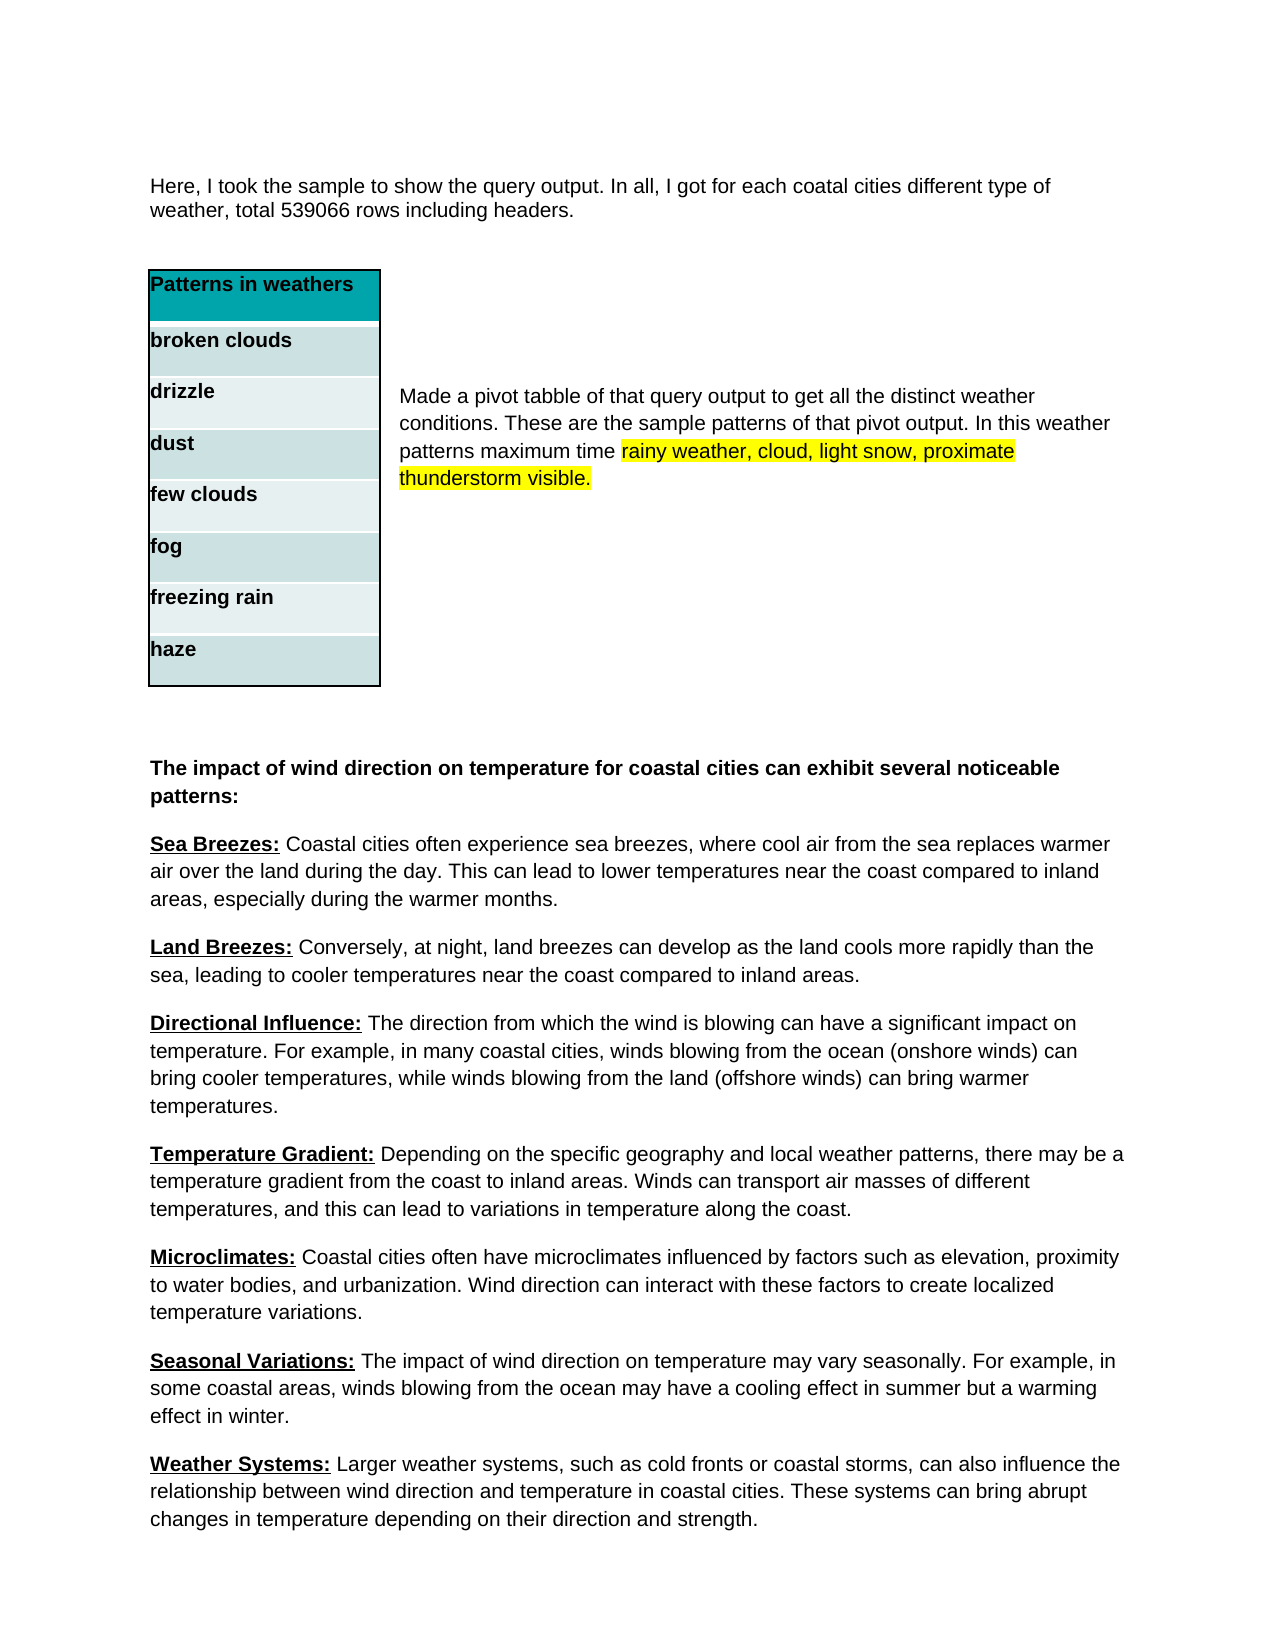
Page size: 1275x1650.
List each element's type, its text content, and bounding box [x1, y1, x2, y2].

text The impact of wind direction on temperature for coastal cities can exhibit several noticeable patterns: [150, 756, 1125, 807]
text Seasonal Variations: The impact of wind direction on temperature may vary seasonally. For example, in some coastal areas, winds blowing from the ocean may have a cooling effect in summer but a warming effect in winter. [150, 1348, 1125, 1427]
table_header Patterns in weathers [150, 271, 379, 321]
title Here, I took the sample to show the query output. In all, I got for each coatal cities different type of weather, total 539066 rows including headers. [150, 174, 1125, 222]
text Microclimates: Coastal cities often have microclimates influenced by factors such as elevation, proximity to water bodies, and urbanization. Wind direction can interact with these factors to create localized temperature variations. [150, 1245, 1125, 1324]
table_cell broken clouds [150, 327, 379, 376]
table_cell dust [150, 430, 379, 479]
text Weather Systems: Larger weather systems, such as cold fronts or coastal storms, can also influence the relationship between wind direction and temperature in coastal cities. These systems can bring abrupt changes in temperature depending on their direction and strength. [150, 1452, 1125, 1531]
text Made a pivot tabble of that query output to get all the distinct weather conditions. These are the sample patterns of that pivot output. In this weather patterns maximum time rainy weather, cloud, light snow, proximate thunderstorm visible. [381, 383, 1125, 490]
text Land Breezes: Conversely, at night, land breezes can develop as the land cools more rapidly than the sea, leading to cooler temperatures near the coast compared to inland areas. [150, 935, 1125, 987]
text Directional Influence: The direction from which the wind is blowing can have a significant impact on temperature. For example, in many coastal cities, winds blowing from the ocean (onshore winds) can bring cooler temperatures, while winds blowing from the land (offshore winds) can bring warmer temperatures. [150, 1011, 1125, 1117]
table_cell haze [150, 636, 379, 685]
table_cell drizzle [150, 378, 379, 428]
table_cell fog [150, 533, 379, 582]
text Sea Breezes: Coastal cities often experience sea breezes, where cool air from the sea replaces warmer air over the land during the day. This can lead to lower temperatures near the coast compared to inland areas, especially during the warmer months. [150, 832, 1125, 911]
table_cell freezing rain [150, 584, 379, 633]
text Temperature Gradient: Depending on the specific geography and local weather patterns, there may be a temperature gradient from the coast to inland areas. Winds can transport air masses of different temperatures, and this can lead to variations in temperature along the coast. [150, 1142, 1125, 1221]
table_cell few clouds [150, 481, 379, 531]
